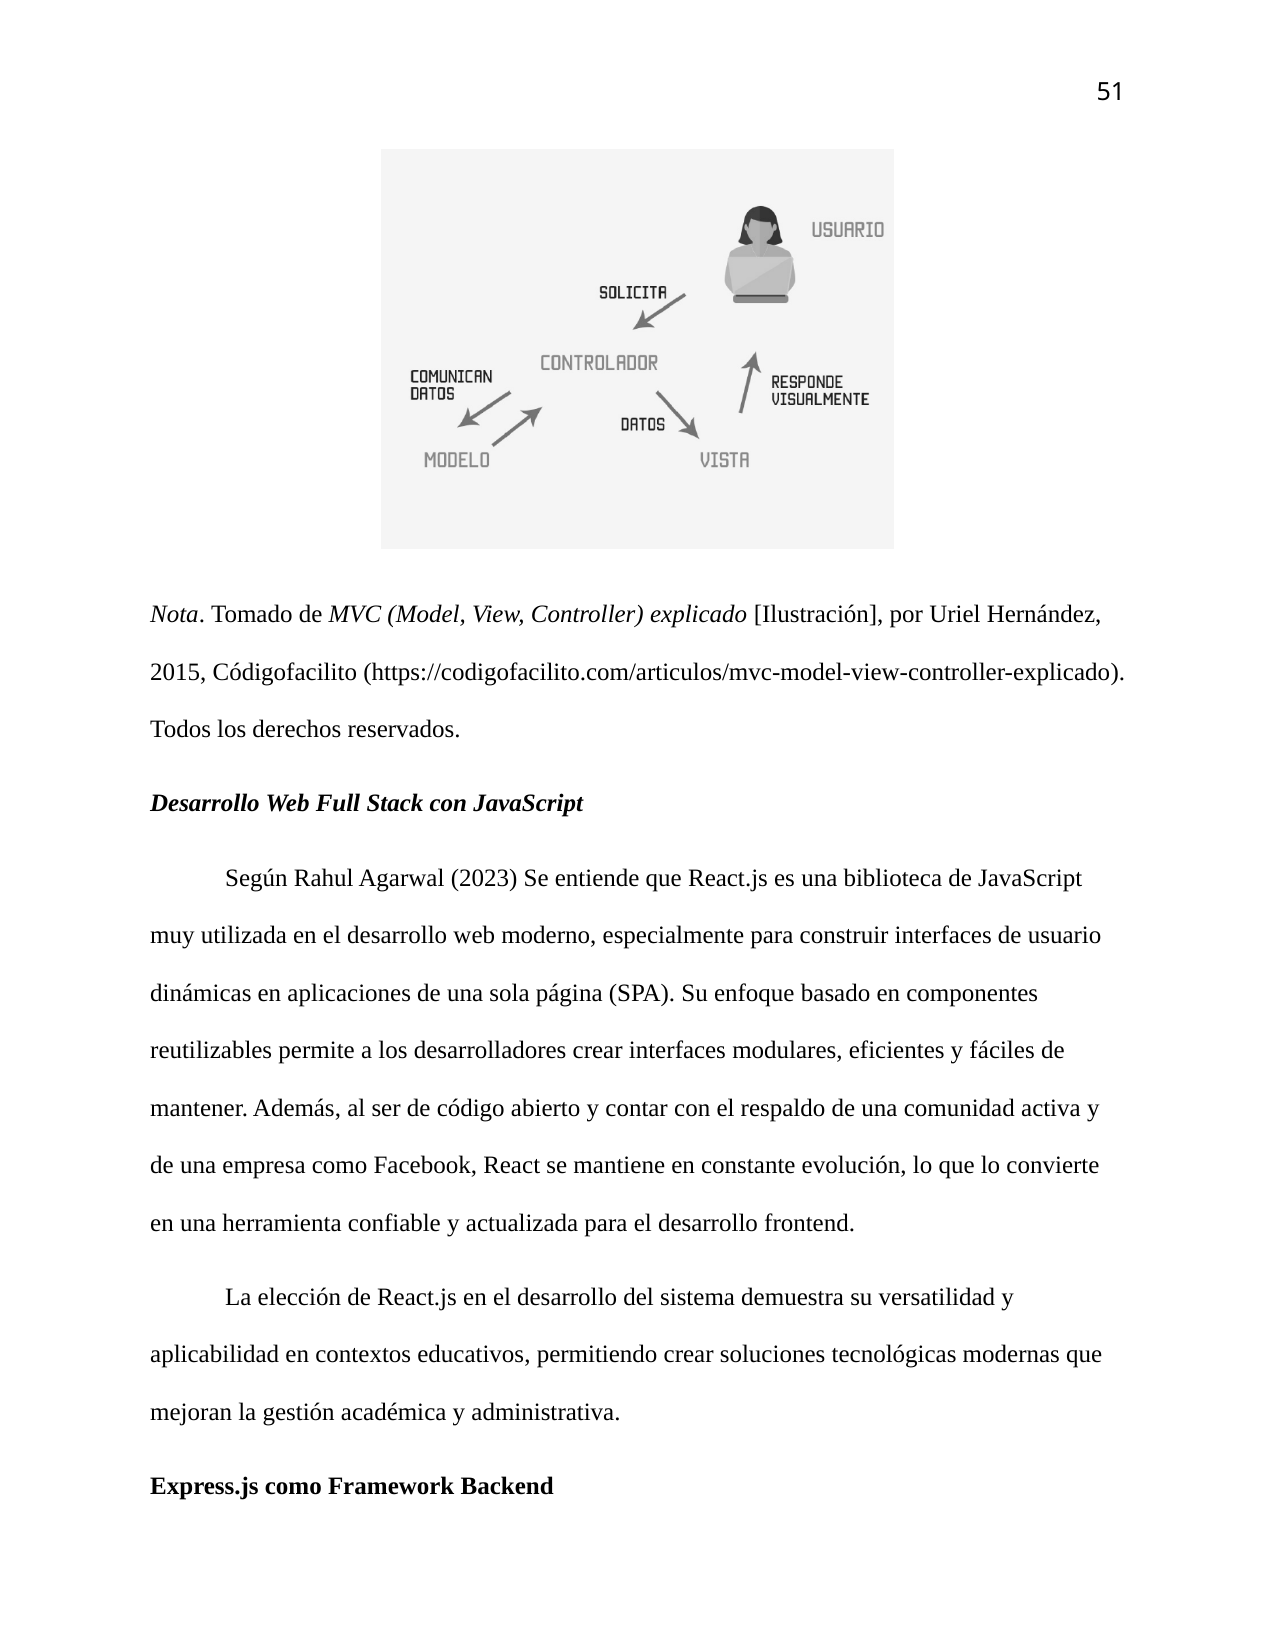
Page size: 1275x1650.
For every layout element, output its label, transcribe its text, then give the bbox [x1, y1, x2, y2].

text Según Rahul Agarwal (2023) Se entiende que React.js es una biblioteca de JavaScript muy utilizada en el desarrollo web moderno, especialmente para construir interfaces de usuario dinámicas en aplicaciones de una sola página (SPA). Su enfoque basado en componentes reutilizables permite a los desarrolladores crear interfaces modulares, eficientes y fáciles de mantener. Además, al ser de código abierto y contar con el respaldo de una comunidad activa y de una empresa como Facebook, React se mantiene en constante evolución, lo que lo convierte en una herramienta confiable y actualizada para el desarrollo frontend. [150, 863, 1125, 1236]
subtitle Express.js como Framework Backend [150, 1471, 1125, 1500]
text La elección de React.js en el desarrollo del sistema demuestra su versatilidad y aplicabilidad en contextos educativos, permitiendo crear soluciones tecnológicas modernas que mejoran la gestión académica y administrativa. [150, 1282, 1125, 1426]
subtitle Desarrollo Web Full Stack con JavaScript [150, 788, 1125, 817]
text Nota. Tomado de MVC (Model, View, Controller) explicado [Ilustración], por Uriel Hernández, 2015, Códigofacilito (https://codigofacilito.com/articulos/mvc-model-view-controller-explicado). Todos los derechos reservados. [150, 599, 1125, 743]
